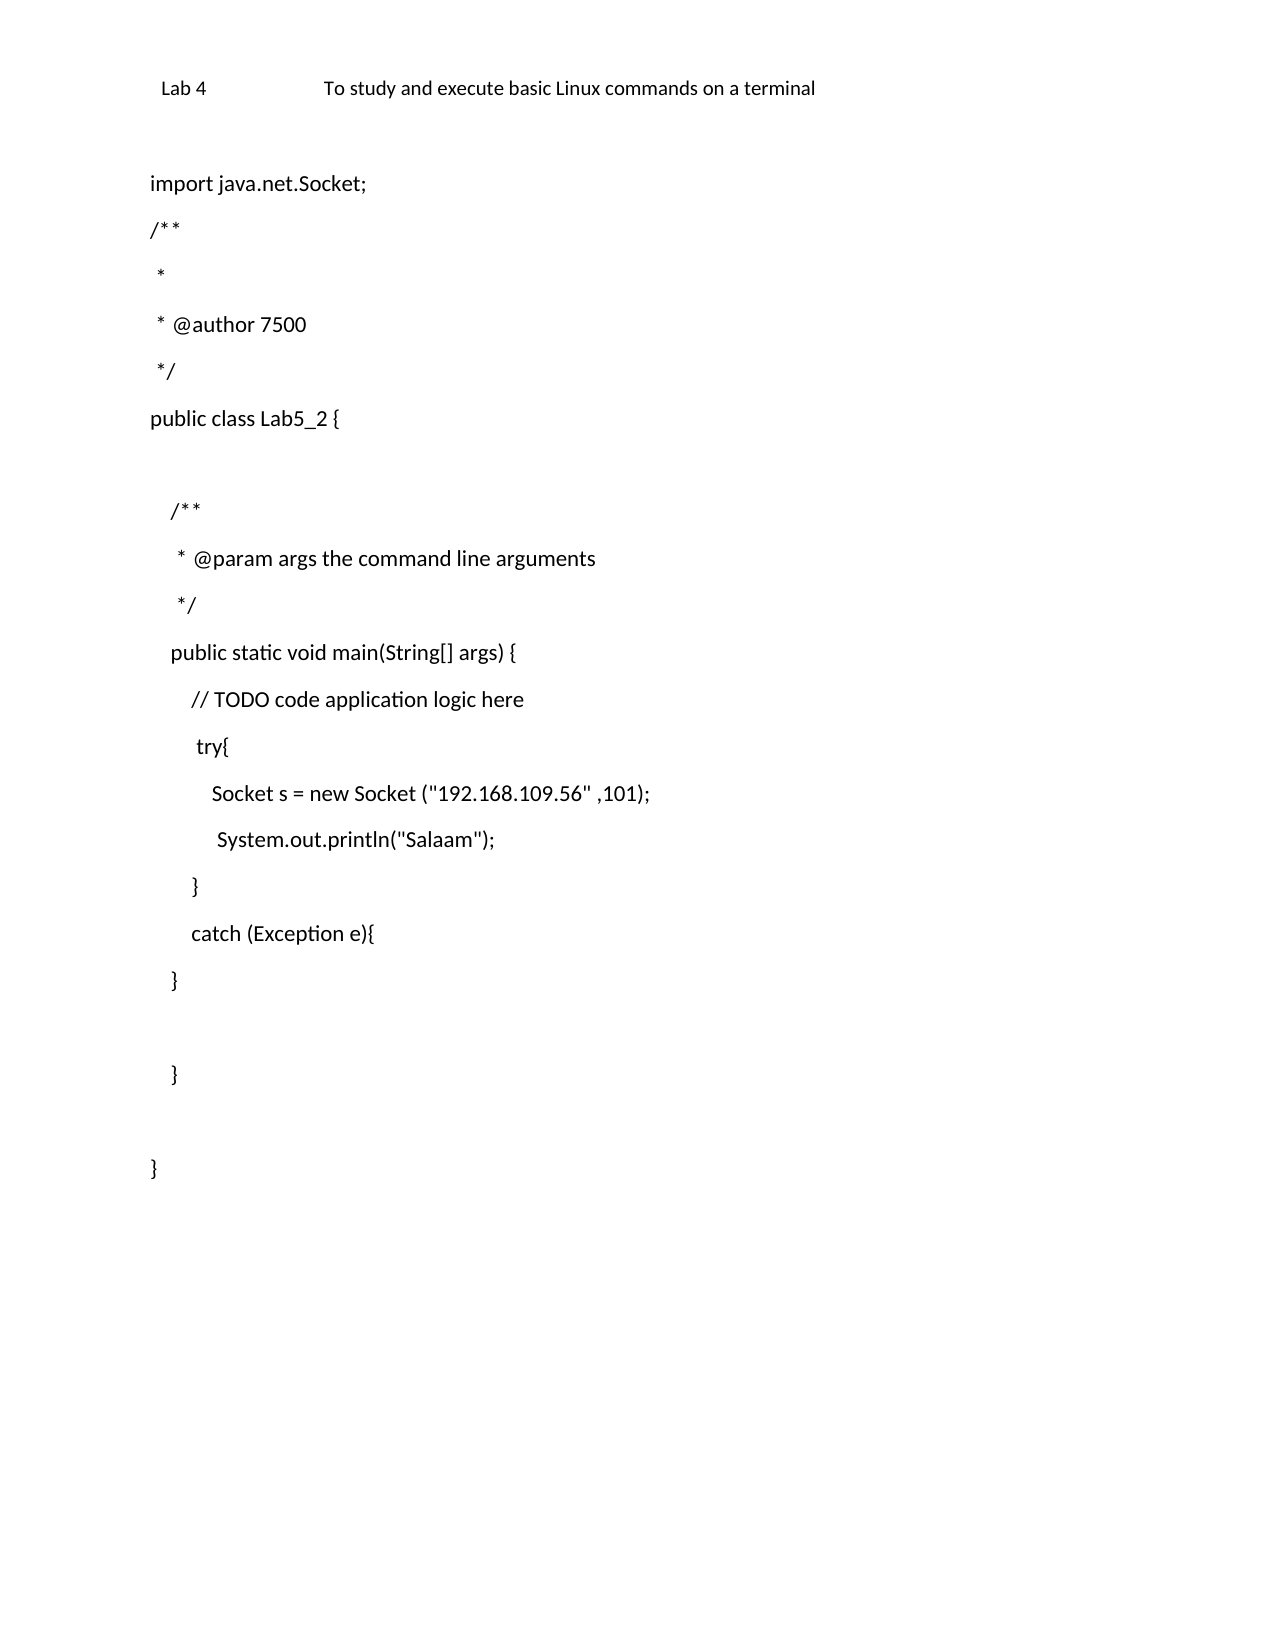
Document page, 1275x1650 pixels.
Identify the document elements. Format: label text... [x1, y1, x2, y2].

text * @param args the command line arguments [150, 544, 1125, 572]
text Socket s = new Socket ("192.168.109.56" ,101); [150, 779, 1125, 807]
text * [150, 263, 1125, 291]
text import java.net.Socket; [150, 169, 1125, 197]
text public class Lab5_2 { [150, 404, 1125, 432]
text } [150, 1154, 1125, 1182]
text catch (Exception e){ [150, 919, 1125, 947]
text } [150, 1060, 1125, 1088]
text } [150, 966, 1125, 994]
text /** [150, 216, 1125, 244]
text * @author 7500 [150, 310, 1125, 338]
text /** [150, 497, 1125, 525]
text try{ [150, 732, 1125, 760]
text */ [150, 591, 1125, 619]
text public static void main(String[] args) { [150, 638, 1125, 666]
text // TODO code application logic here [150, 685, 1125, 713]
text } [150, 872, 1125, 900]
text */ [150, 357, 1125, 385]
text System.out.println("Salaam"); [150, 826, 1125, 853]
